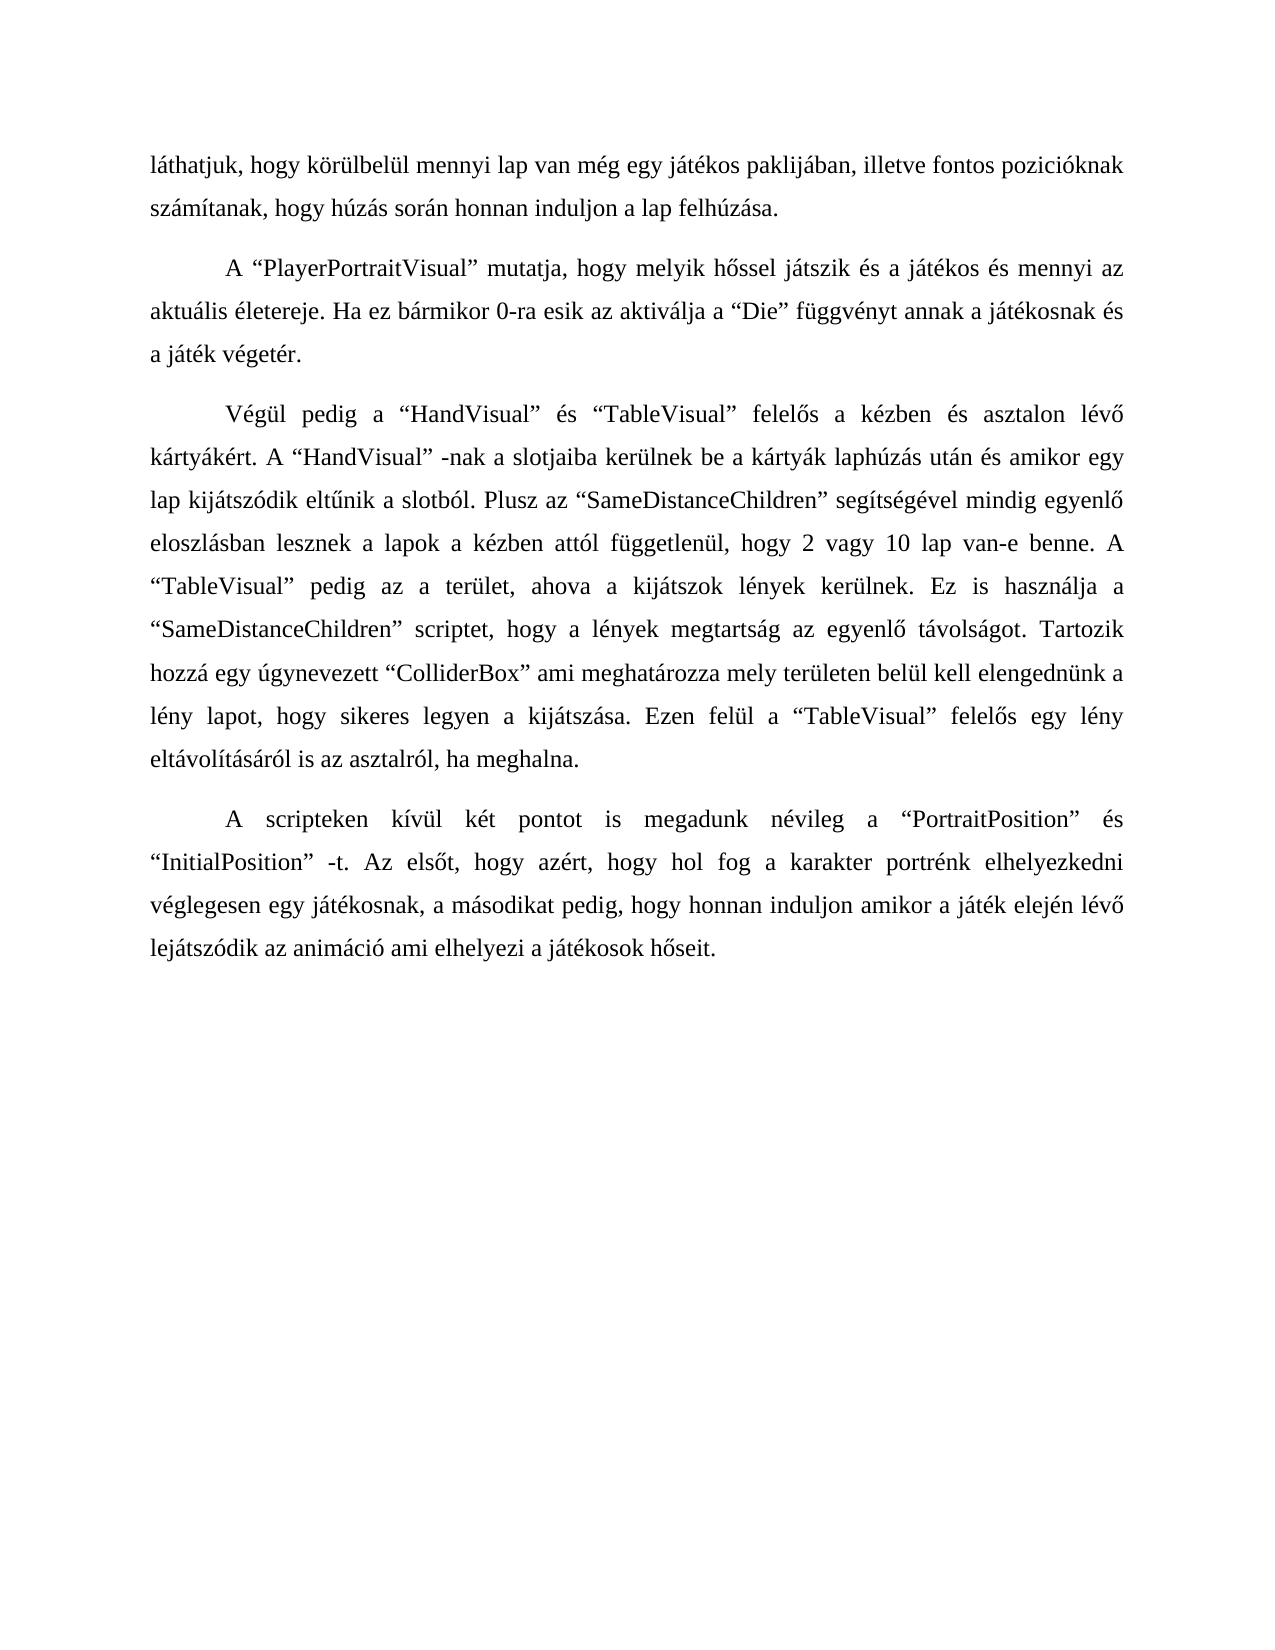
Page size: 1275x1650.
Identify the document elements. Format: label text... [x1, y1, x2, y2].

text A “PlayerPortraitVisual” mutatja, hogy melyik hőssel játszik és a játékos és mennyi az aktuális életereje. Ha ez bármikor 0-ra esik az aktiválja a “Die” függvényt annak a játékosnak és a játék végetér. [150, 253, 1125, 368]
text A scripteken kívül két pontot is megadunk névileg a “PortraitPosition” és “InitialPosition” -t. Az elsőt, hogy azért, hogy hol fog a karakter portrénk elhelyezkedni véglegesen egy játékosnak, a másodikat pedig, hogy honnan induljon amikor a játék elején lévő lejátszódik az animáció ami elhelyezi a játékosok hőseit. [150, 804, 1125, 962]
text Végül pedig a “HandVisual” és “TableVisual” felelős a kézben és asztalon lévő kártyákért. A “HandVisual” -nak a slotjaiba kerülnek be a kártyák laphúzás után és amikor egy lap kijátszódik eltűnik a slotból. Plusz az “SameDistanceChildren” segítségével mindig egyenlő eloszlásban lesznek a lapok a kézben attól függetlenül, hogy 2 vagy 10 lap van-e benne. A “TableVisual” pedig az a terület, ahova a kijátszok lények kerülnek. Ez is használja a “SameDistanceChildren” scriptet, hogy a lények megtartság az egyenlő távolságot. Tartozik hozzá egy úgynevezett “ColliderBox” ami meghatározza mely területen belül kell elengednünk a lény lapot, hogy sikeres legyen a kijátszása. Ezen felül a “TableVisual” felelős egy lény eltávolításáról is az asztalról, ha meghalna. [150, 399, 1125, 773]
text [150, 150, 1125, 222]
